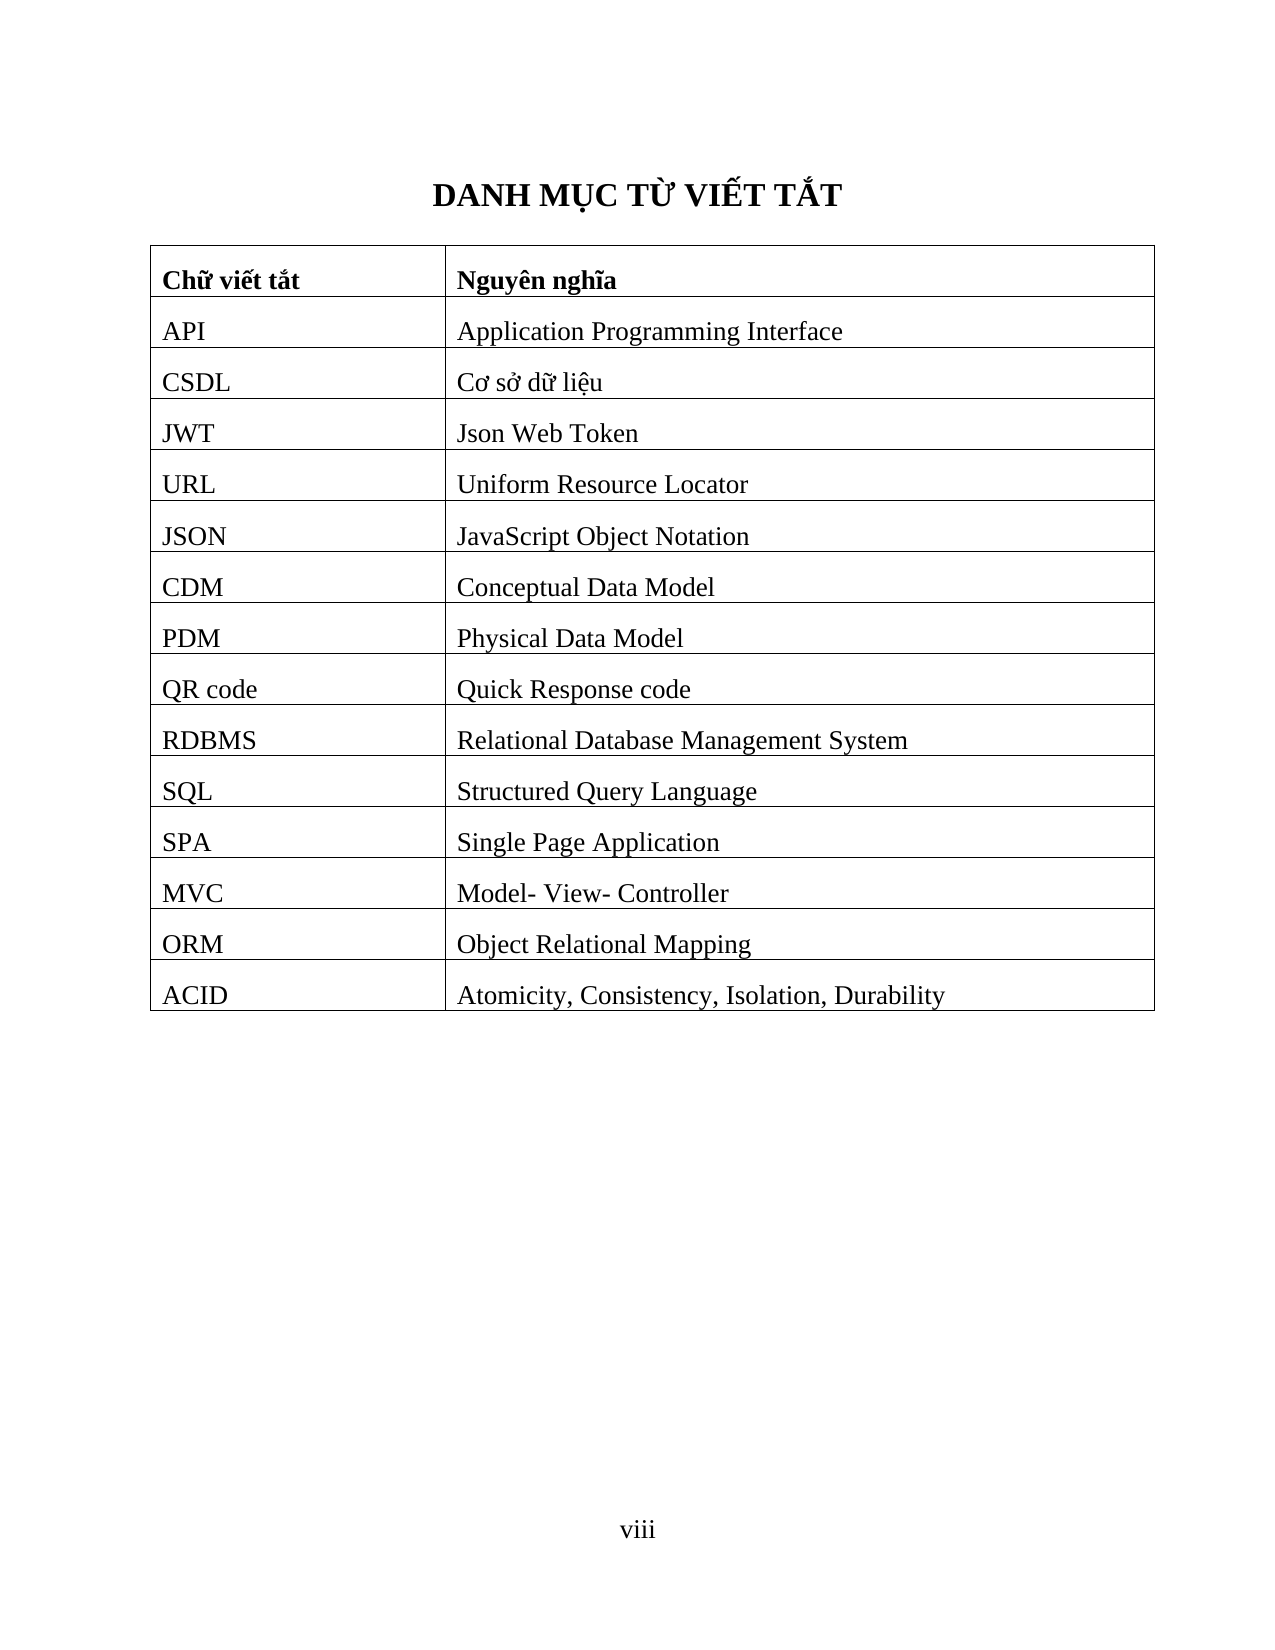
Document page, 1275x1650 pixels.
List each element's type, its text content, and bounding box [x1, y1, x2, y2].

table_cell MVC [151, 858, 445, 908]
table_cell JSON [151, 501, 445, 551]
table_cell Cơ sở dữ liệu [446, 348, 1154, 398]
table_cell ORM [151, 909, 445, 959]
table_cell Object Relational Mapping [446, 909, 1154, 959]
table_cell CDM [151, 552, 445, 602]
table_header Chữ viết tắt [151, 246, 445, 296]
table_cell JavaScript Object Notation [446, 501, 1154, 551]
table_cell SPA [151, 807, 445, 857]
table_cell RDBMS [151, 705, 445, 755]
table_cell ACID [151, 960, 445, 1010]
table_cell Model- View- Controller [446, 858, 1154, 908]
table_cell Single Page Application [446, 807, 1154, 857]
table_cell Atomicity, Consistency, Isolation, Durability [446, 960, 1154, 1010]
table_cell Uniform Resource Locator [446, 450, 1154, 500]
table_cell Conceptual Data Model [446, 552, 1154, 602]
subtitle DANH MỤC TỪ VIẾT TẮT [150, 175, 1125, 213]
table_cell Structured Query Language [446, 756, 1154, 806]
table_cell API [151, 297, 445, 347]
table_cell SQL [151, 756, 445, 806]
table_cell Application Programming Interface [446, 297, 1154, 347]
table_cell Relational Database Management System [446, 705, 1154, 755]
table_cell QR code [151, 654, 445, 704]
table_cell Physical Data Model [446, 603, 1154, 653]
table_cell JWT [151, 399, 445, 449]
table_cell PDM [151, 603, 445, 653]
table_cell Quick Response code [446, 654, 1154, 704]
table_cell Json Web Token [446, 399, 1154, 449]
table_cell CSDL [151, 348, 445, 398]
table_cell URL [151, 450, 445, 500]
table_header Nguyên nghĩa [446, 246, 1154, 296]
